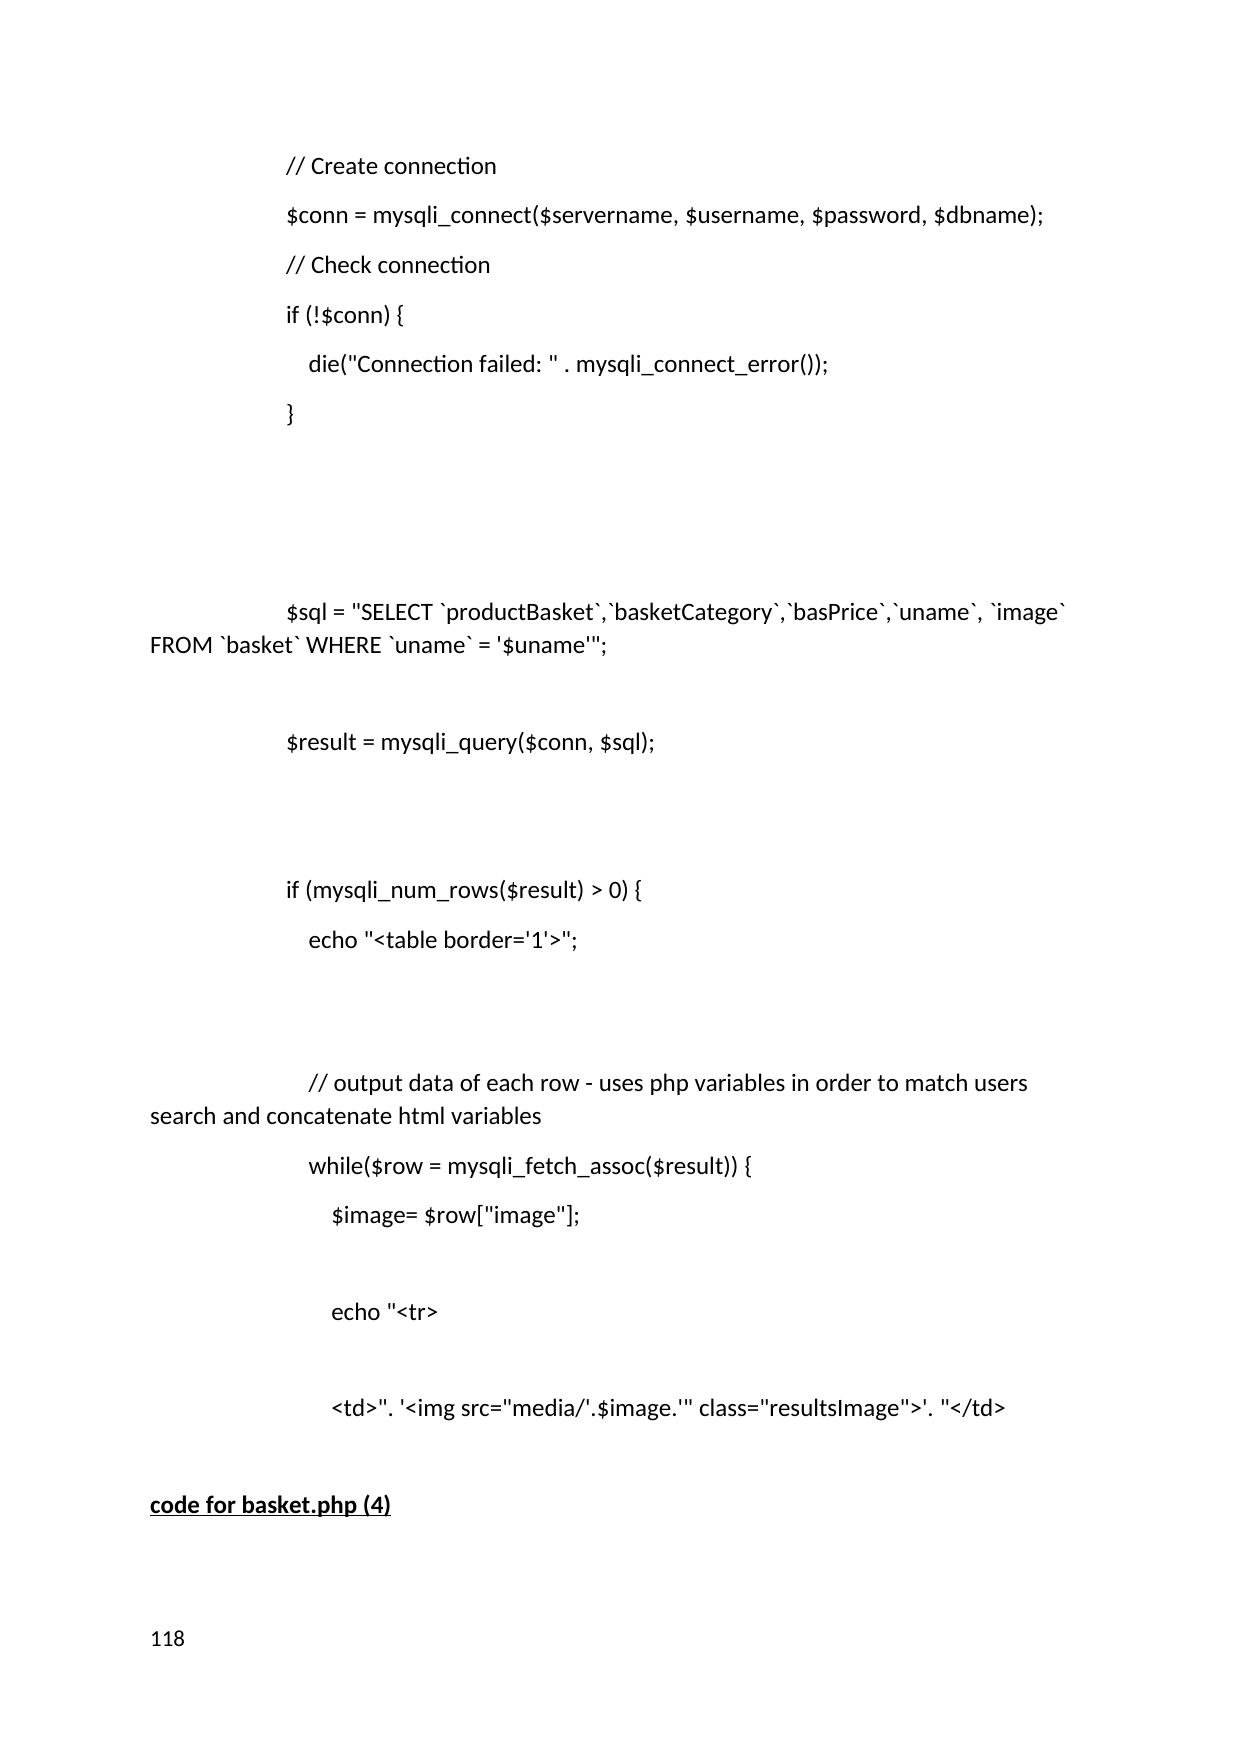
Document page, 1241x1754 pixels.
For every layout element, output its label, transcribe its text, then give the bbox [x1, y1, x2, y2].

text // Check connection [150, 249, 1090, 280]
text if (!$conn) { [150, 299, 1090, 329]
text // output data of each row - uses php variables in order to match users search and concatenate html variables [150, 1067, 1090, 1131]
text <td>". '<img src="media/'.$image.'" class="resultsImage">'. "</td> [150, 1392, 1090, 1423]
text while($row = mysqli_fetch_assoc($result)) { [150, 1150, 1090, 1180]
text die("Connection failed: " . mysqli_connect_error()); [150, 348, 1090, 379]
text code for basket.php (4) [150, 1489, 1090, 1519]
text echo "<table border='1'>"; [150, 924, 1090, 954]
text $sql = "SELECT `productBasket`,`basketCategory`,`basPrice`,`uname`, `image` FROM `basket` WHERE `uname` = '$uname'"; [150, 596, 1090, 660]
text if (mysqli_num_rows($result) > 0) { [150, 874, 1090, 905]
text } [150, 398, 1090, 428]
text $conn = mysqli_connect($servername, $username, $password, $dbname); [150, 199, 1090, 230]
text echo "<tr> [150, 1296, 1090, 1326]
text $result = mysqli_query($conn, $sql); [150, 726, 1090, 756]
text $image= $row["image"]; [150, 1199, 1090, 1230]
text // Create connection [150, 150, 1090, 181]
